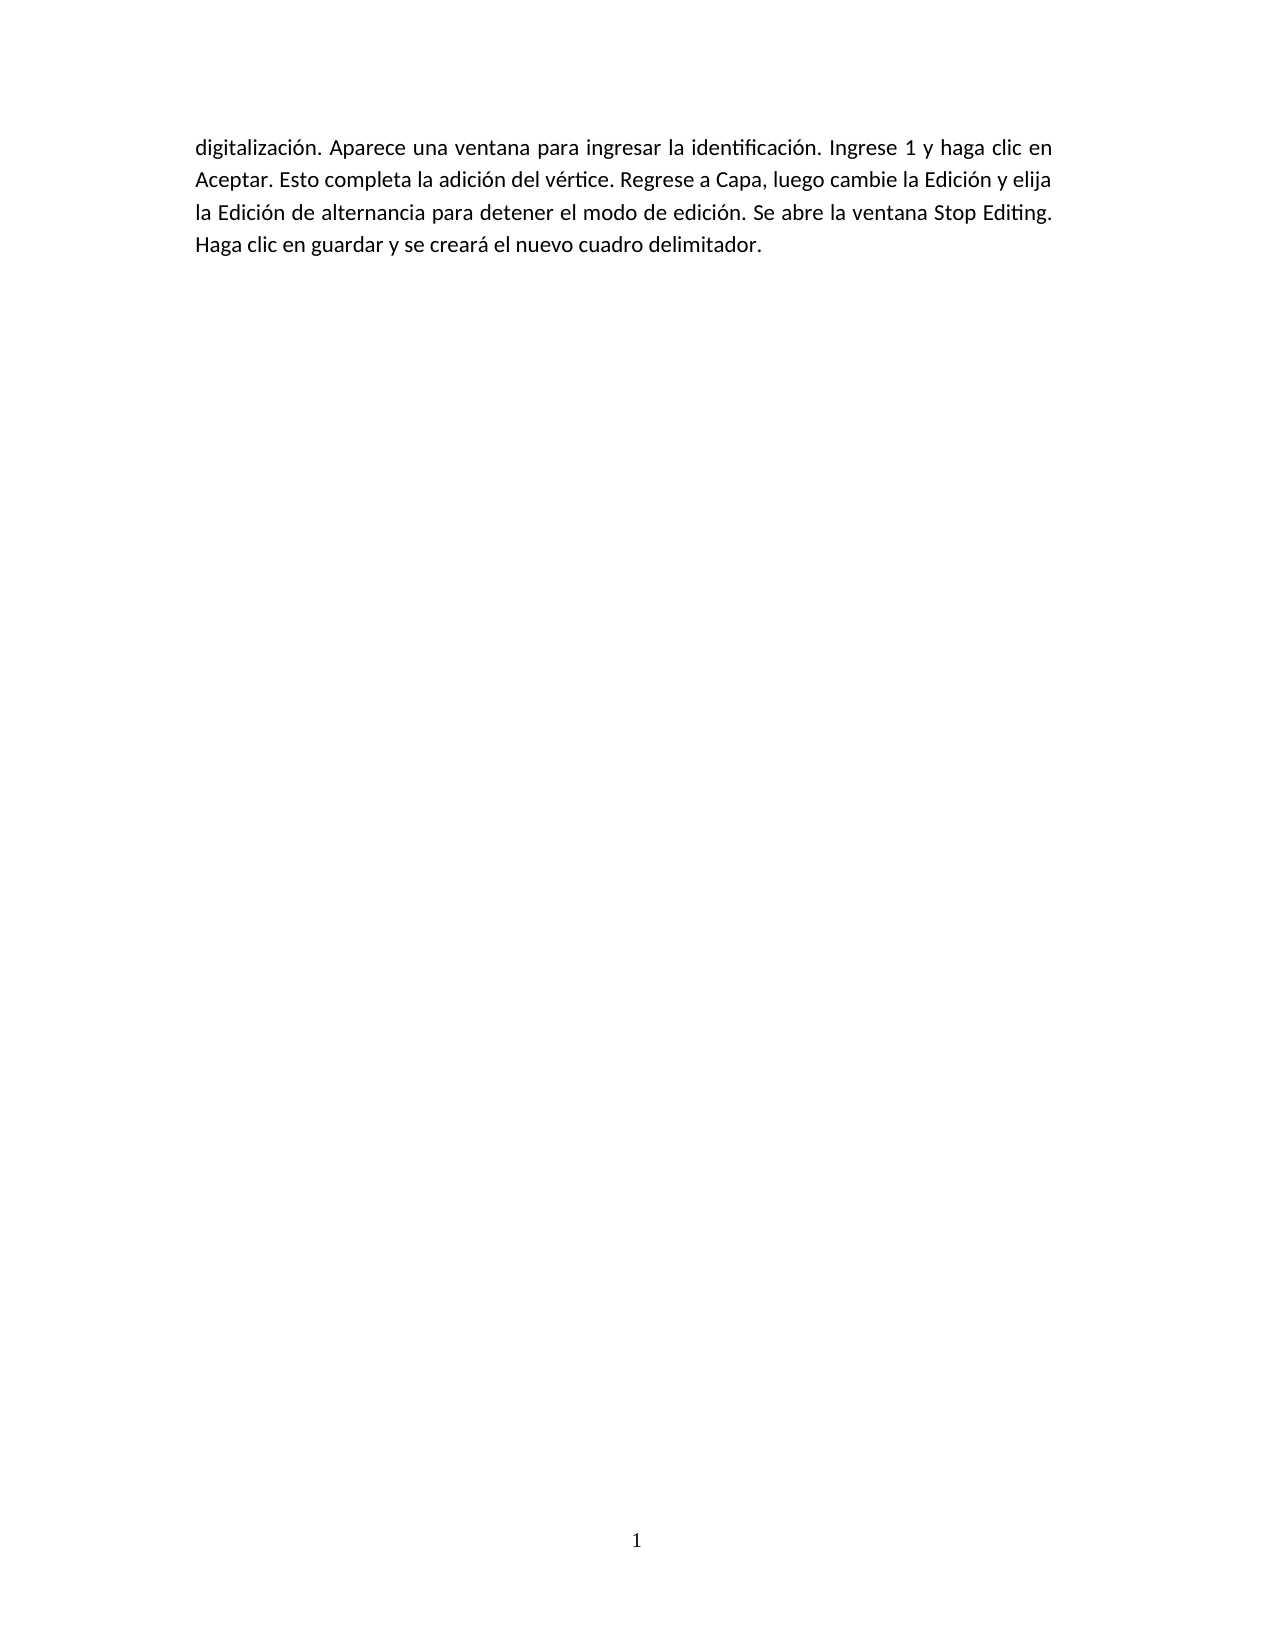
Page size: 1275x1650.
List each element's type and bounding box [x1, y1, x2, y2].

text [195, 133, 1054, 258]
